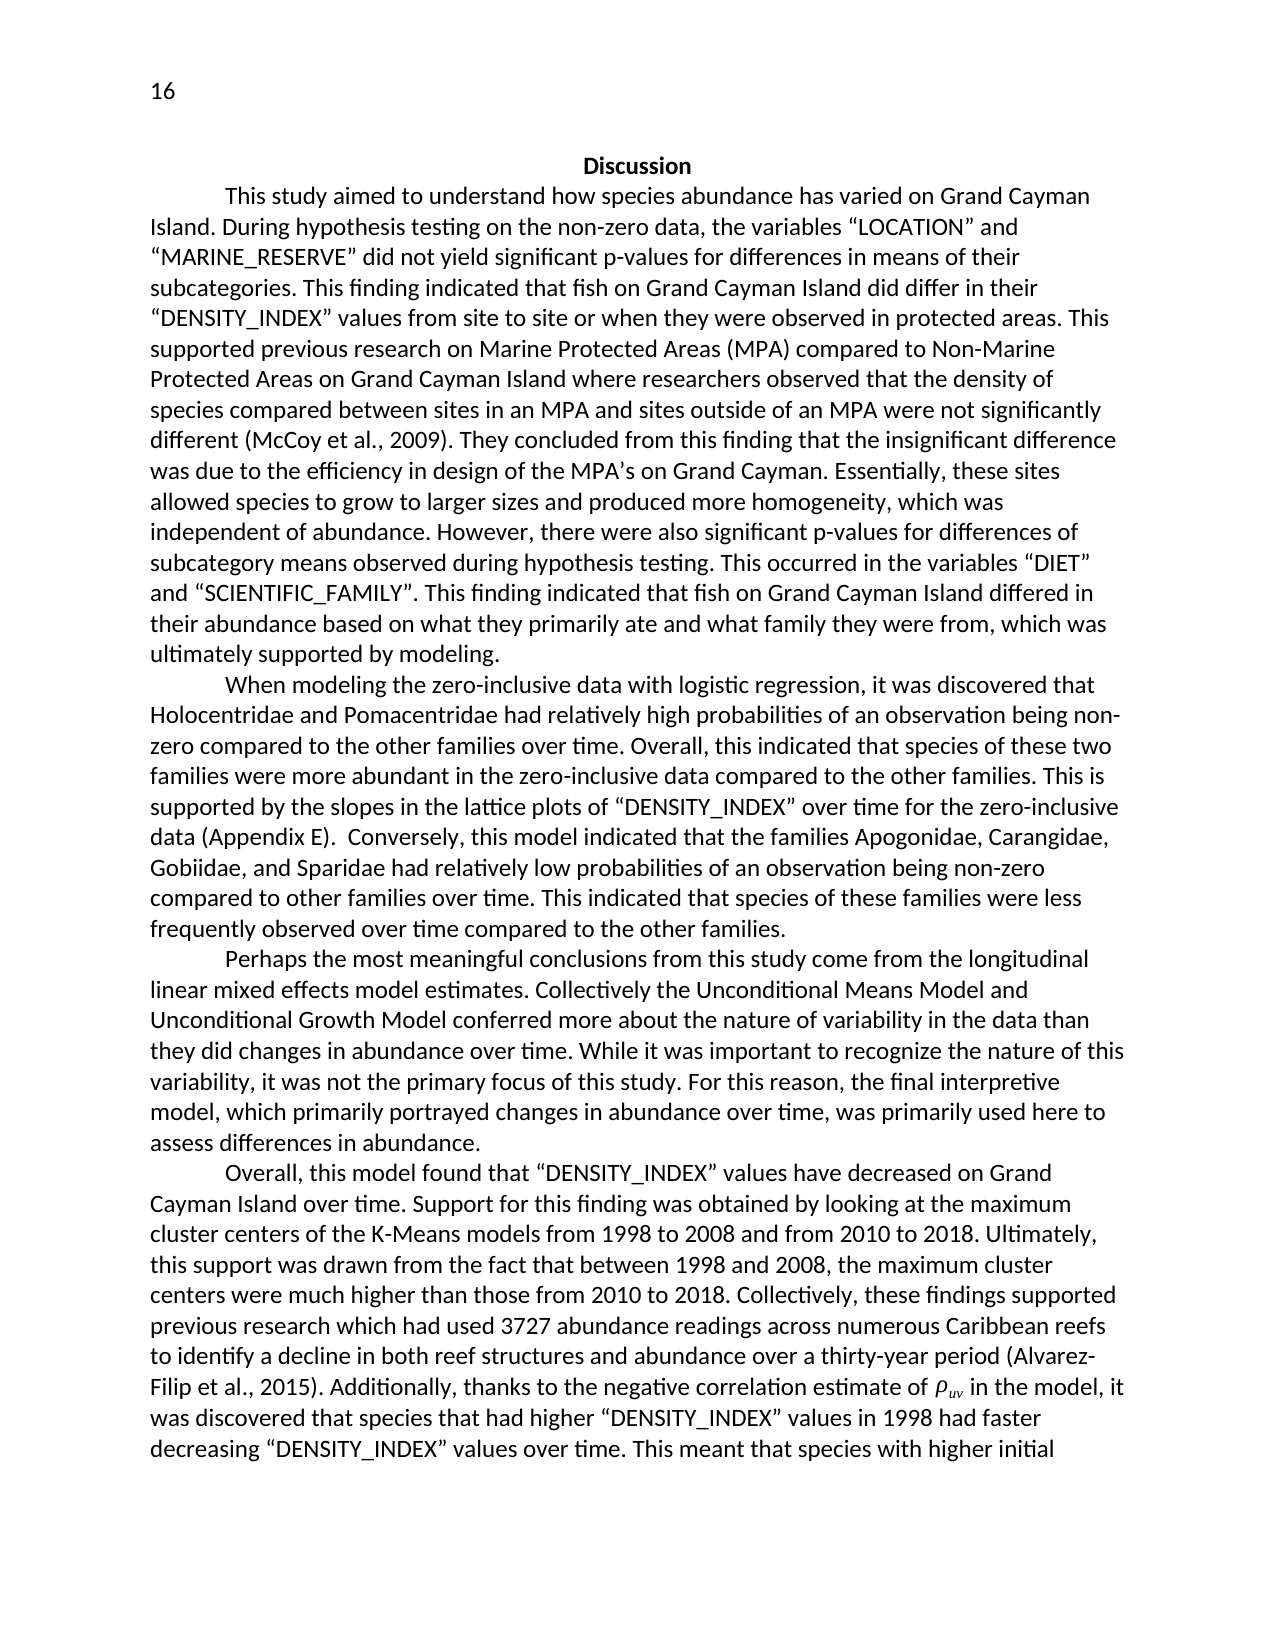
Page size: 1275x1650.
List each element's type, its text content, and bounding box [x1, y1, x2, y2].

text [150, 1157, 1125, 1463]
text Perhaps the most meaningful conclusions from this study come from the longitudinal linear mixed effects model estimates. Collectively the Unconditional Means Model and Unconditional Growth Model conferred more about the nature of variability in the data than they did changes in abundance over time. While it was important to recognize the nature of this variability, it was not the primary focus of this study. For this reason, the final interpretive model, which primarily portrayed changes in abundance over time, was primarily used here to assess differences in abundance. [150, 943, 1125, 1157]
text When modeling the zero-inclusive data with logistic regression, it was discovered that Holocentridae and Pomacentridae had relatively high probabilities of an observation being non-zero compared to the other families over time. Overall, this indicated that species of these two families were more abundant in the zero-inclusive data compared to the other families. This is supported by the slopes in the lattice plots of “DENSITY_INDEX” over time for the zero-inclusive data (Appendix E). Conversely, this model indicated that the families Apogonidae, Carangidae, Gobiidae, and Sparidae had relatively low probabilities of an observation being non-zero compared to other families over time. This indicated that species of these families were less frequently observed over time compared to the other families. [150, 669, 1125, 943]
text This study aimed to understand how species abundance has varied on Grand Cayman Island. During hypothesis testing on the non-zero data, the variables “LOCATION” and “MARINE_RESERVE” did not yield significant p-values for differences in means of their subcategories. This finding indicated that fish on Grand Cayman Island did differ in their “DENSITY_INDEX” values from site to site or when they were observed in protected areas. This supported previous research on Marine Protected Areas (MPA) compared to Non-Marine Protected Areas on Grand Cayman Island where researchers observed that the density of species compared between sites in an MPA and sites outside of an MPA were not significantly different (McCoy et al., 2009). They concluded from this finding that the insignificant difference was due to the efficiency in design of the MPA’s on Grand Cayman. Essentially, these sites allowed species to grow to larger sizes and produced more homogeneity, which was independent of abundance. However, there were also significant p-values for differences of subcategory means observed during hypothesis testing. This occurred in the variables “DIET” and “SCIENTIFIC_FAMILY”. This finding indicated that fish on Grand Cayman Island differed in their abundance based on what they primarily ate and what family they were from, which was ultimately supported by modeling. [150, 181, 1125, 669]
text Discussion [150, 150, 1125, 181]
